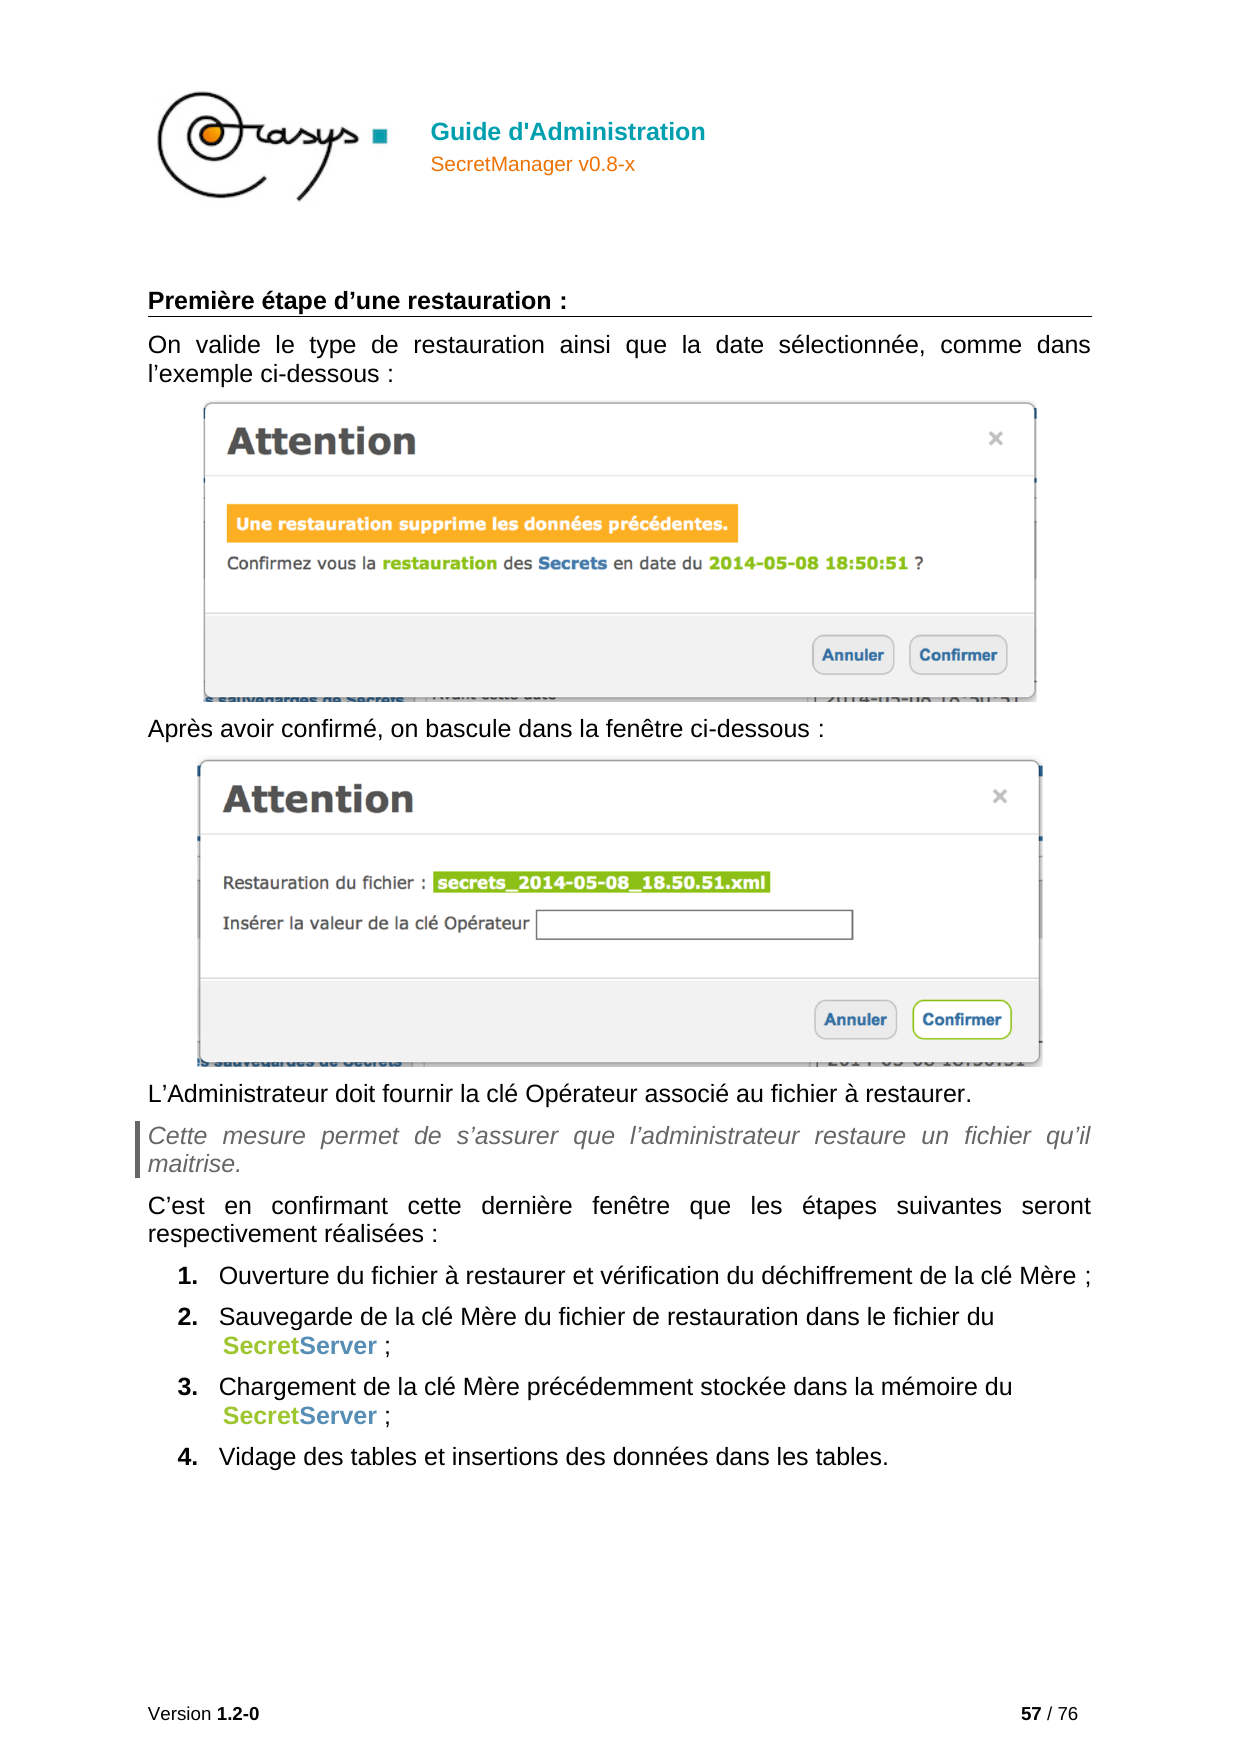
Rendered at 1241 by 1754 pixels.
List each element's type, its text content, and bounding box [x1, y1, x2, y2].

text Cette mesure permet de s’assurer que l’administrateur restaure un fichier qu’il maitrise. [140, 1121, 1092, 1178]
text L’Administrateur doit fournir la clé Opérateur associé au fichier à restaurer. [148, 1079, 1092, 1108]
text Première étape d’une restauration : [148, 286, 1092, 316]
list Chargement de la clé Mère précédemment stockée dans la mémoire du SecretServer ; [177, 1372, 1092, 1429]
list Ouverture du fichier à restaurer et vérification du déchiffrement de la clé Mère ; [177, 1261, 1092, 1289]
picture [203, 400, 1037, 702]
picture [197, 755, 1043, 1067]
text Après avoir confirmé, on bascule dans la fenêtre ci-dessous : [148, 714, 1092, 743]
text C’est en confirmant cette dernière fenêtre que les étapes suivantes seront respectivement réalisées : [148, 1191, 1092, 1248]
list Sauvegarde de la clé Mère du fichier de restauration dans le fichier du SecretServer ; [177, 1302, 1092, 1359]
picture [147, 80, 408, 220]
text On valide le type de restauration ainsi que la date sélectionnée, comme dans l’exemple ci-dessous : [148, 330, 1092, 387]
list Vidage des tables et insertions des données dans les tables. [177, 1442, 1092, 1471]
